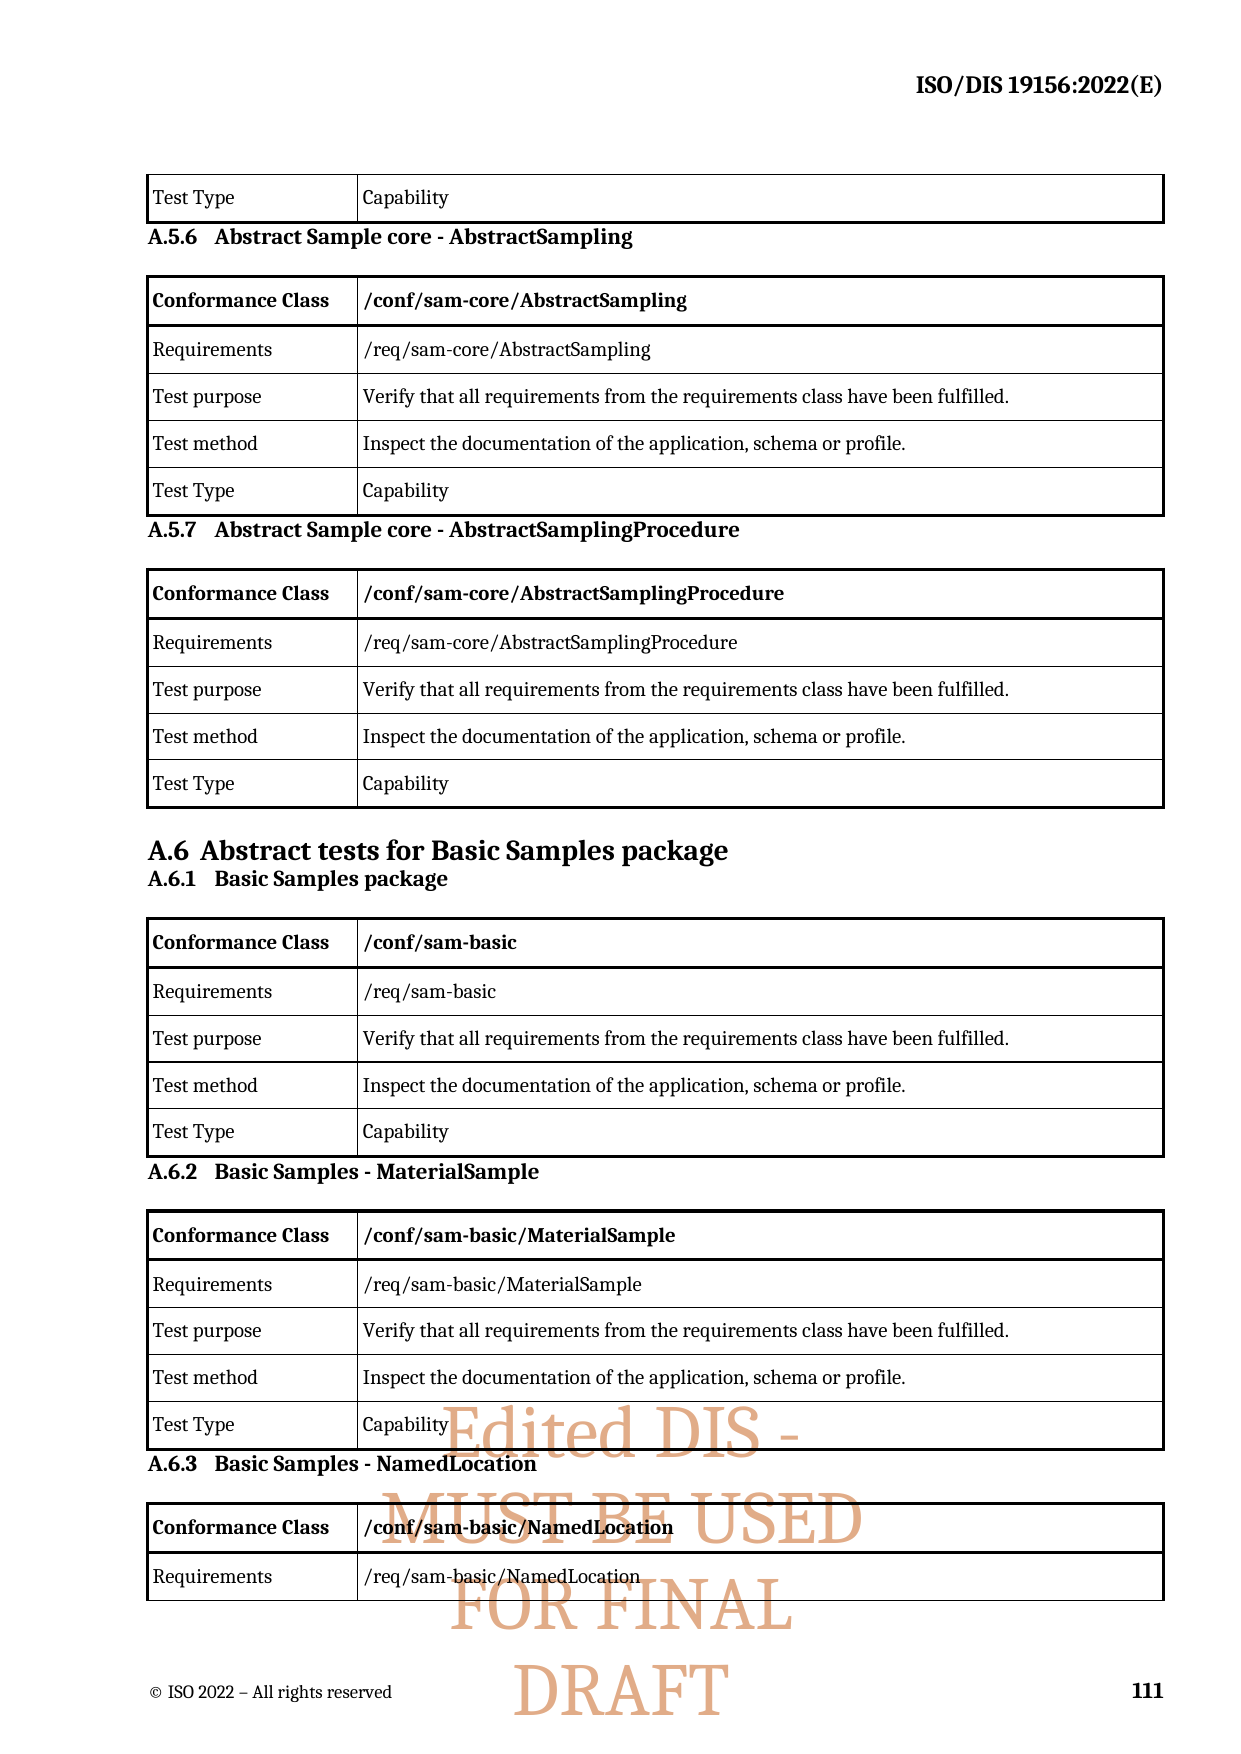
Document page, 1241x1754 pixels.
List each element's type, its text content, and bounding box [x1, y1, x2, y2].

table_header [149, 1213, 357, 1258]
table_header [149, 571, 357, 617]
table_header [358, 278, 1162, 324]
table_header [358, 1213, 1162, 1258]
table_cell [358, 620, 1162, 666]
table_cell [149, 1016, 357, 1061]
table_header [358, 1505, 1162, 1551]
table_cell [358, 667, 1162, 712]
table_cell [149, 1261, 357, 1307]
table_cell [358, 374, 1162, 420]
text Abstract tests for Basic Samples package [148, 837, 1163, 866]
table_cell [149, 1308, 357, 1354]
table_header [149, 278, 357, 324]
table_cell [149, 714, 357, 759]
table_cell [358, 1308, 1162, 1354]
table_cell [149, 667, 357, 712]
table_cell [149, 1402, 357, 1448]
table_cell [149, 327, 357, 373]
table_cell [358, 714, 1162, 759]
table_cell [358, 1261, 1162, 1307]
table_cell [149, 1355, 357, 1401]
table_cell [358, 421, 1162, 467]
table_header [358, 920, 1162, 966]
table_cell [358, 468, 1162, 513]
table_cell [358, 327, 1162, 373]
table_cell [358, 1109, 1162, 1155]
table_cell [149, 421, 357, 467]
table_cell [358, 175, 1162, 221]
text Abstract Sample core - AbstractSamplingProcedure [148, 517, 1163, 543]
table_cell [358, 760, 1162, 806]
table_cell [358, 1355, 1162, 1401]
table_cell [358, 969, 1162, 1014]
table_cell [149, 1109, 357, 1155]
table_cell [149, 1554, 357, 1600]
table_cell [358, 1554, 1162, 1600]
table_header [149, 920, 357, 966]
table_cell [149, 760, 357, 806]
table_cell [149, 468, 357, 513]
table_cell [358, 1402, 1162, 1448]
text Basic Samples - MaterialSample [148, 1158, 1163, 1184]
text Abstract Sample core - AbstractSampling [148, 224, 1163, 250]
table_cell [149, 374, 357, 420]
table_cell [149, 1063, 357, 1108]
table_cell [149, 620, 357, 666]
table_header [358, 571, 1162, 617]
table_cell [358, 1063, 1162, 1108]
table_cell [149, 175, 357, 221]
text Basic Samples package [148, 866, 1163, 892]
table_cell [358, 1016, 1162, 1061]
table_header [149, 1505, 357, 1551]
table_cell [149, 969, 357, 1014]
text Basic Samples - NamedLocation [148, 1451, 1163, 1477]
